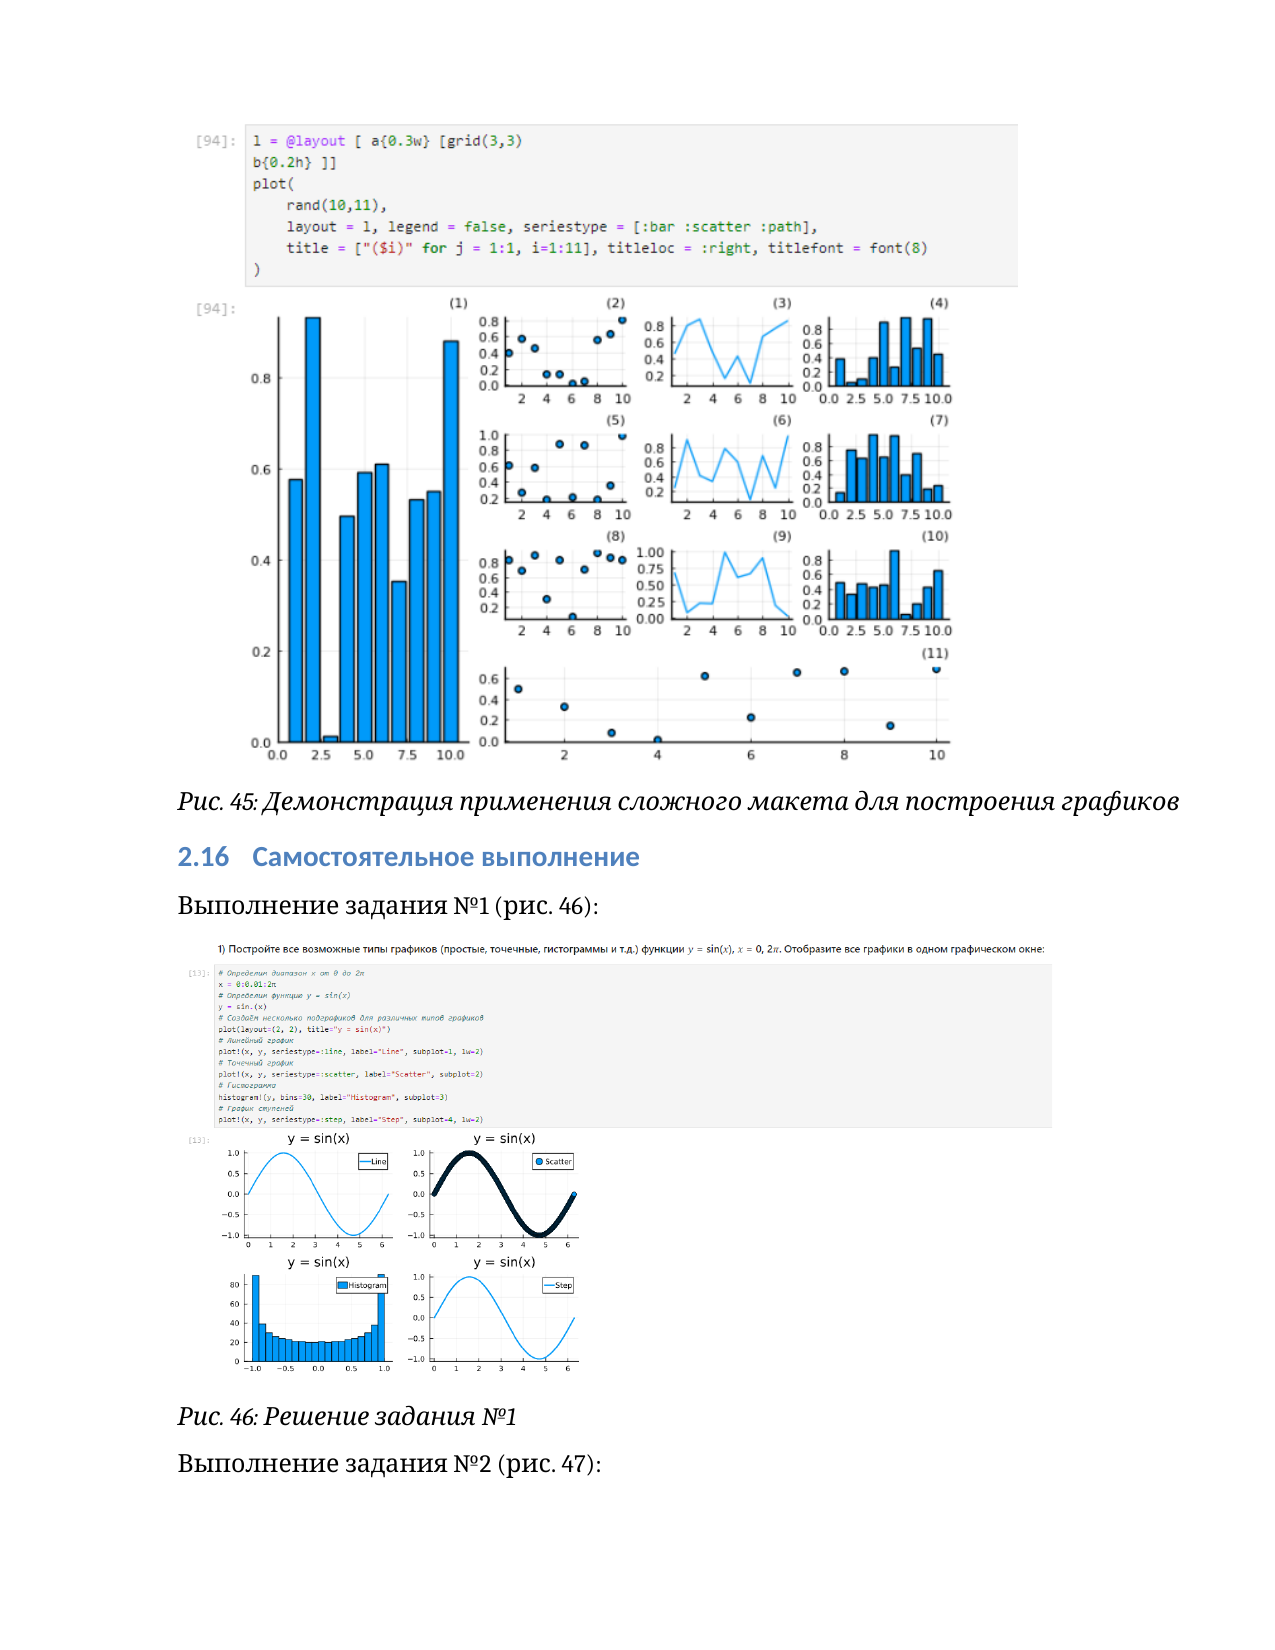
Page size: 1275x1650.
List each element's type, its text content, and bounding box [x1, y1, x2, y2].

subtitle 2.16 Самостоятельное выполнение [177, 838, 1186, 873]
text Рис. 45: Демонстрация применения сложного макета для построения графиков [177, 788, 1186, 817]
picture [177, 939, 1053, 1382]
picture [177, 118, 1018, 768]
text Выполнение задания №2 (рис. 47): [177, 1450, 1186, 1479]
text Выполнение задания №1 (рис. 46): [177, 892, 1186, 921]
text Рис. 46: Решение задания №1 [177, 1403, 1186, 1432]
